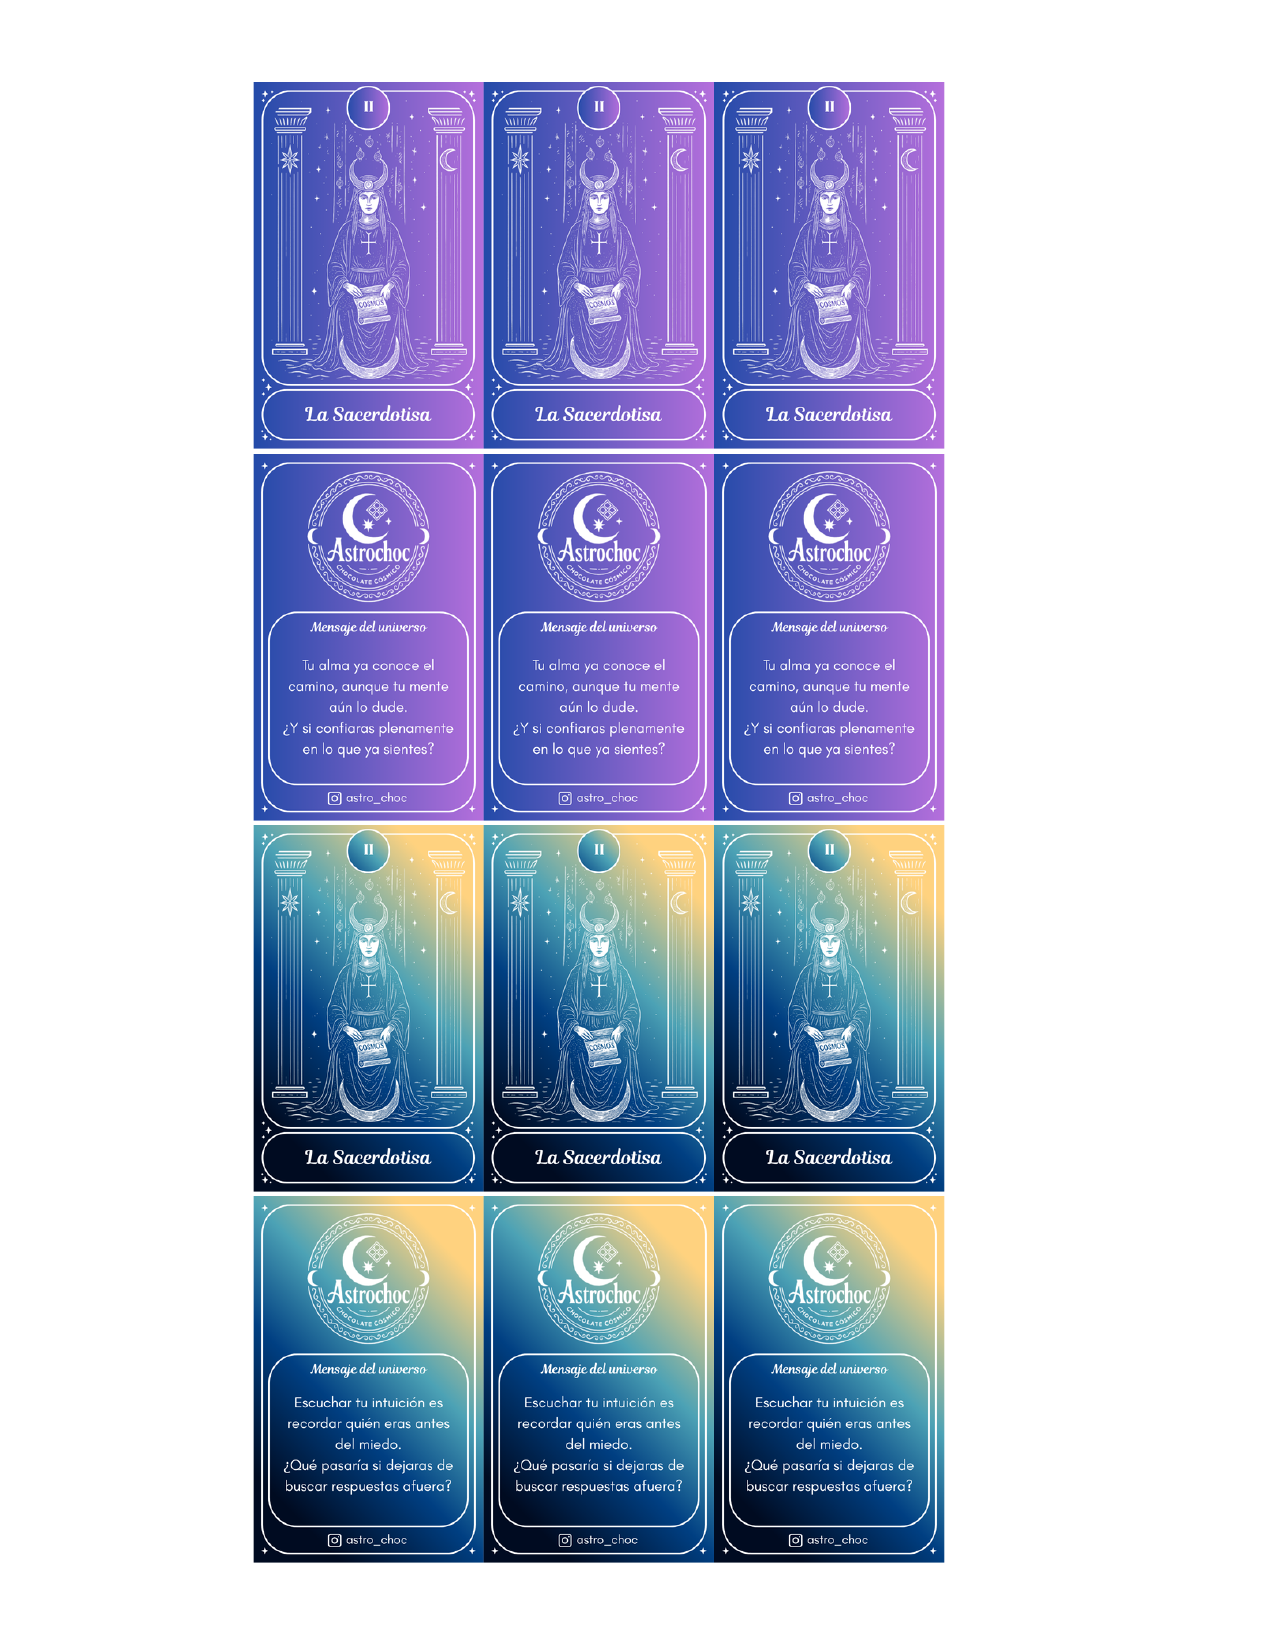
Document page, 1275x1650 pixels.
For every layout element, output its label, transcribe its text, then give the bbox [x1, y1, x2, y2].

picture [253, 454, 945, 821]
picture [253, 82, 945, 449]
picture [253, 1196, 945, 1563]
picture [253, 825, 945, 1192]
